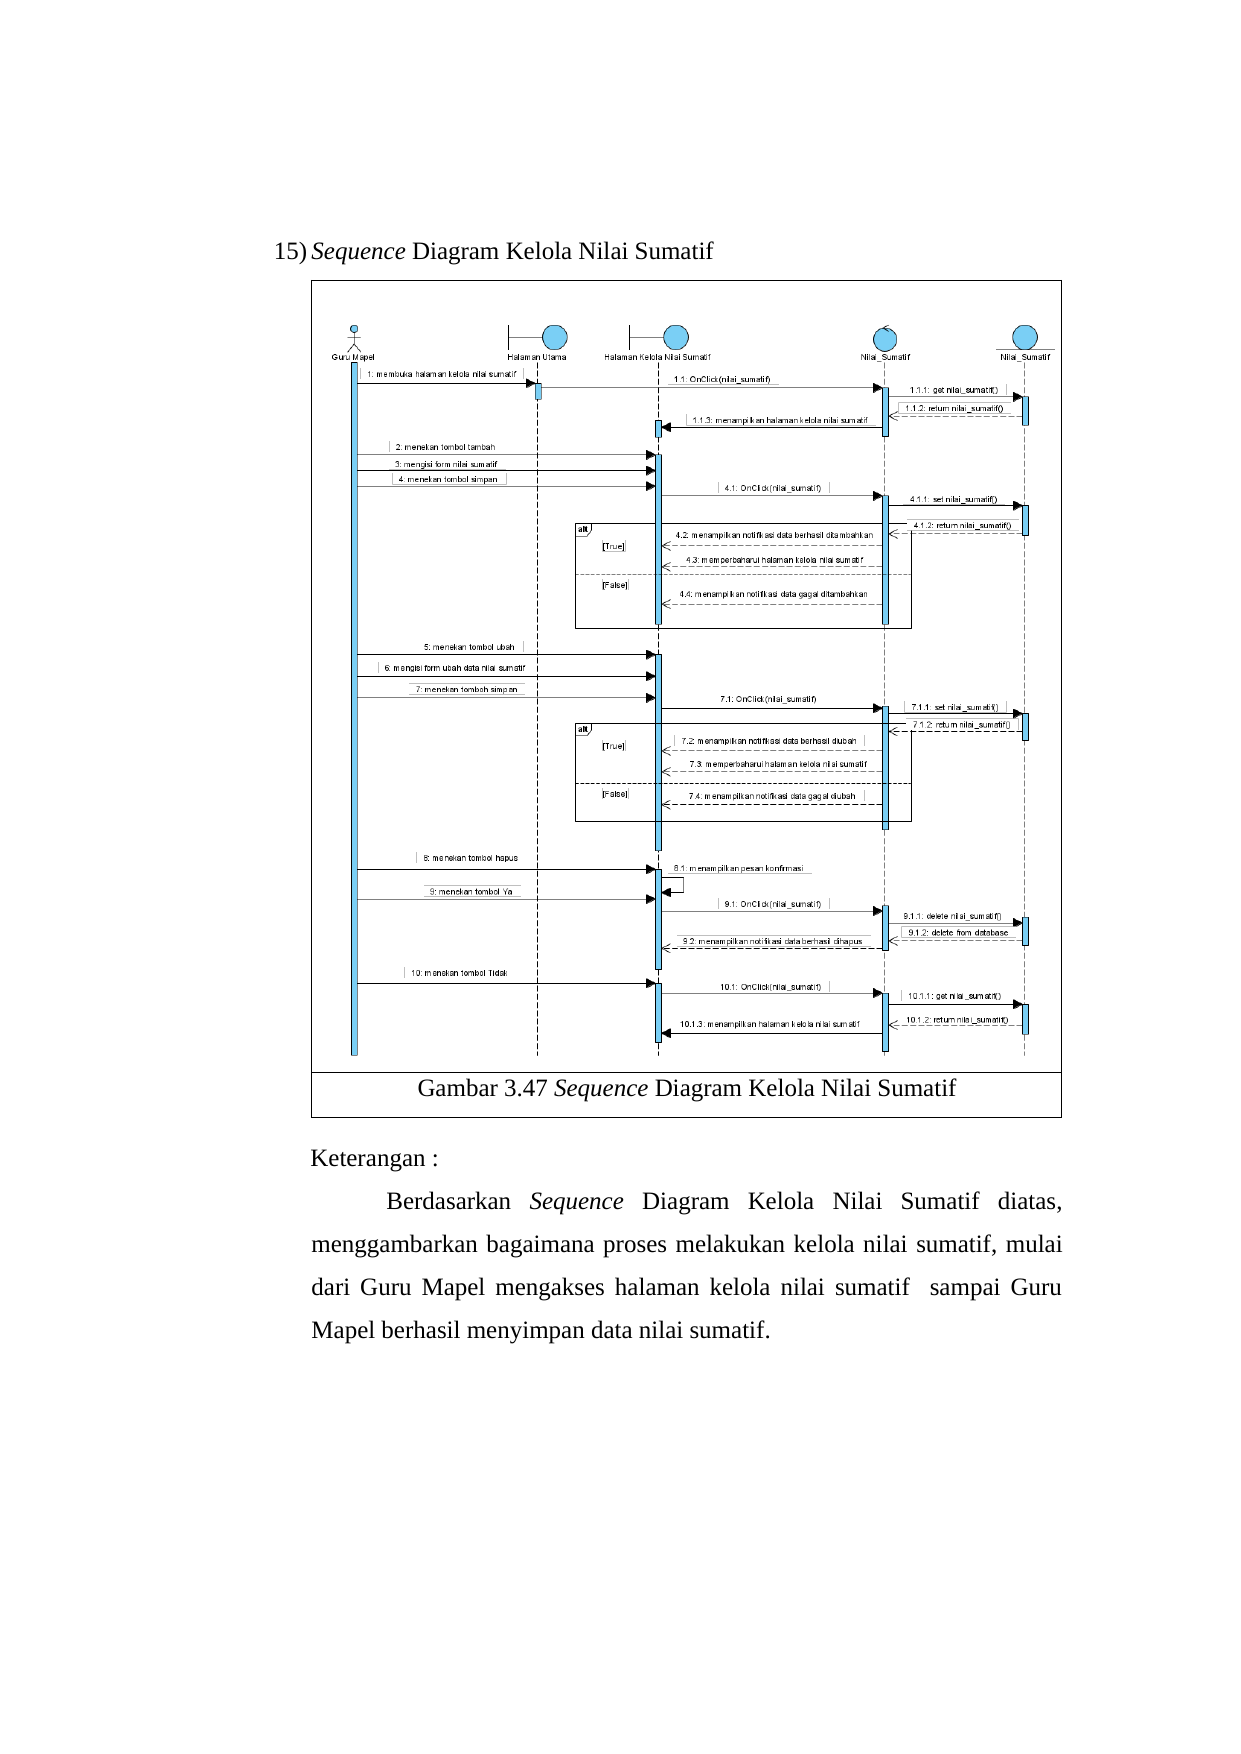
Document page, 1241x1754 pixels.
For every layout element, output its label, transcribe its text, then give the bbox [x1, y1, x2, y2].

table_cell Gambar 3.47 Sequence Diagram Kelola Nilai Sumatif [312, 1073, 1061, 1117]
list Keterangan : [310, 1143, 1063, 1171]
table_header [312, 281, 1061, 1072]
list Sequence Diagram Kelola Nilai Sumatif [274, 236, 1063, 265]
picture [323, 323, 1056, 1058]
list Berdasarkan Sequence Diagram Kelola Nilai Sumatif diatas, menggambarkan bagaimana proses melakukan kelola nilai sumatif, mulai dari Guru Mapel mengakses halaman kelola nilai sumatif sampai Guru Mapel berhasil menyimpan data nilai sumatif. [311, 1186, 1063, 1344]
